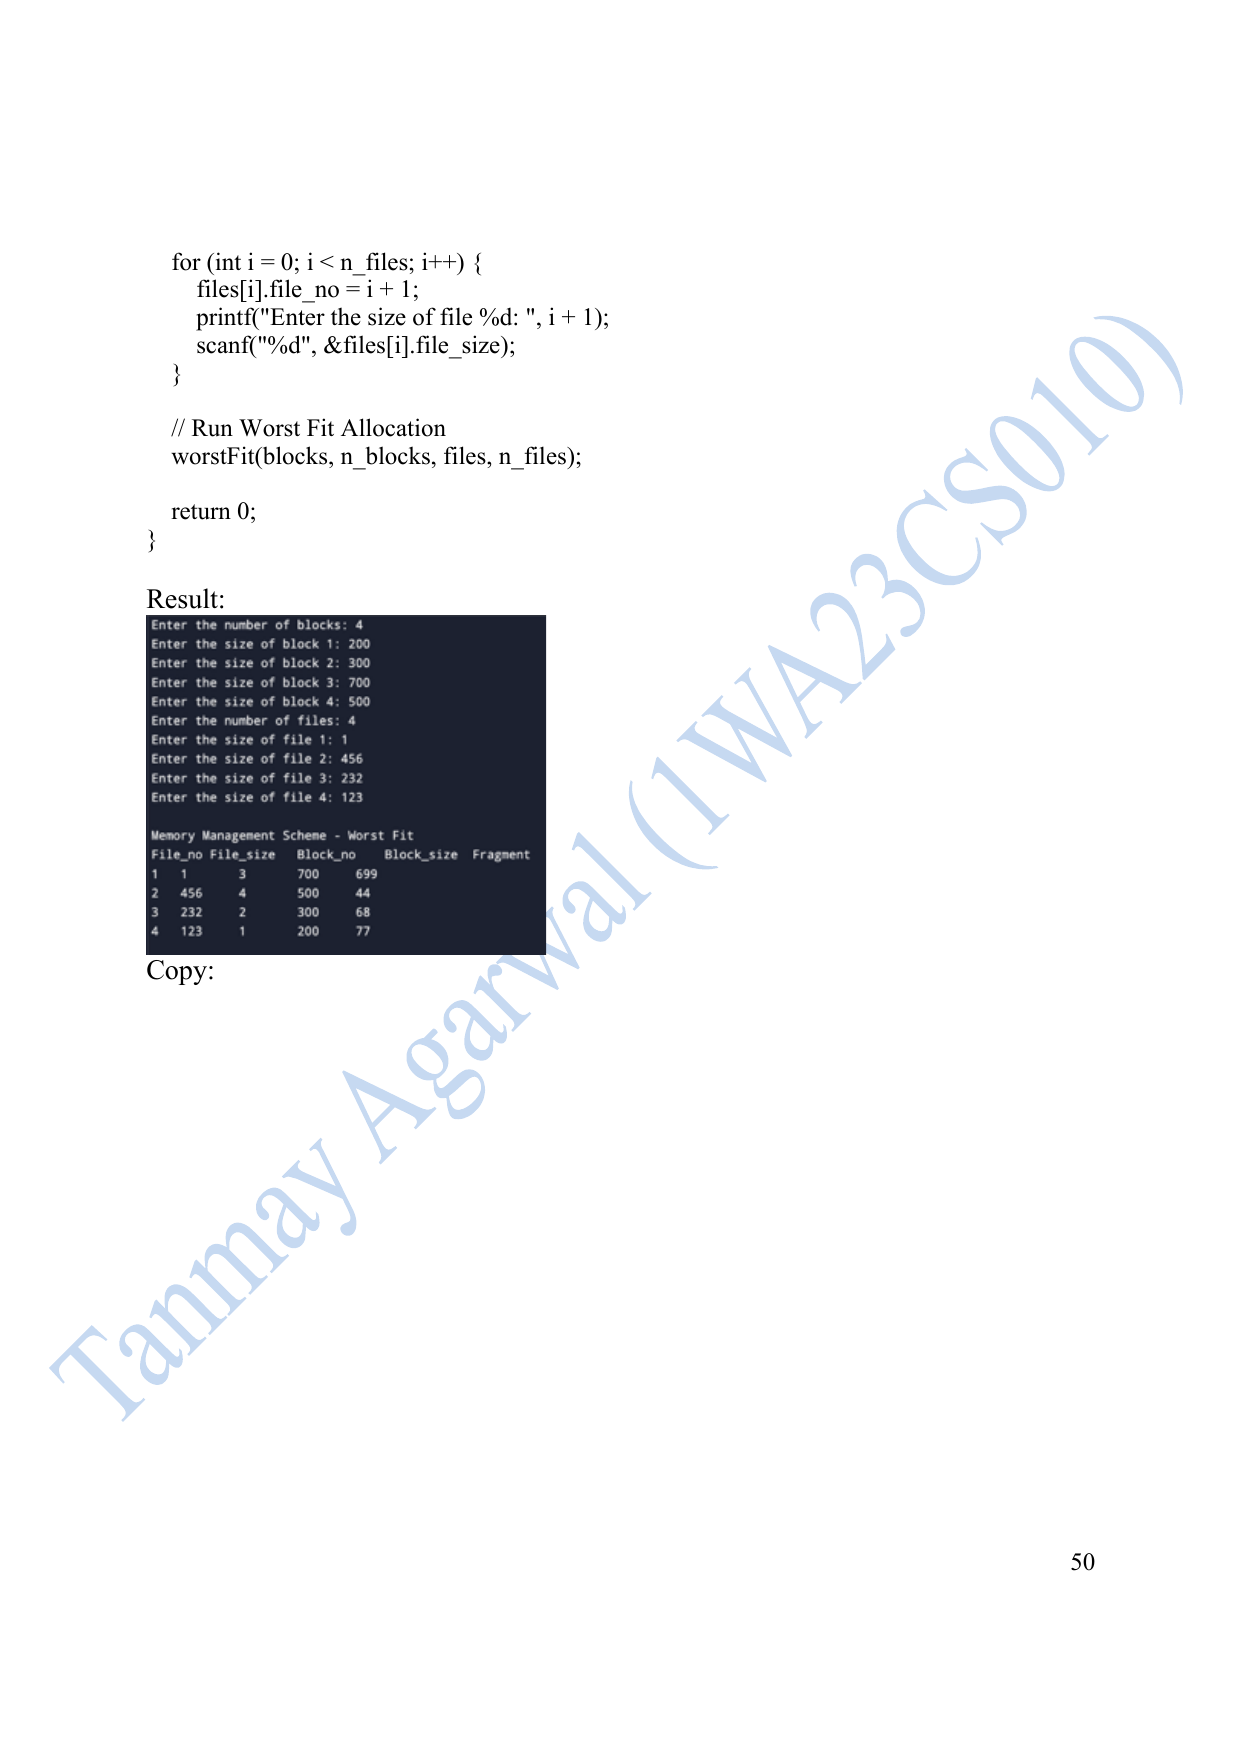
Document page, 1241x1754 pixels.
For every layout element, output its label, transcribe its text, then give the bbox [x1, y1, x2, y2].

text scanf("%d", &files[i].file_size); [146, 331, 1102, 359]
picture [146, 615, 547, 955]
text printf("Enter the size of file %d: ", i + 1); [146, 303, 1102, 331]
text return 0; [146, 497, 1102, 525]
text } [146, 359, 1102, 386]
text Result: [146, 584, 1102, 615]
text } [146, 525, 1102, 553]
text Copy: [146, 954, 1102, 986]
text // Run Worst Fit Allocation [146, 414, 1102, 442]
text for (int i = 0; i < n_files; i++) { [146, 248, 1102, 276]
text worstFit(blocks, n_blocks, files, n_files); [146, 442, 1102, 469]
text files[i].file_no = i + 1; [146, 276, 1102, 303]
